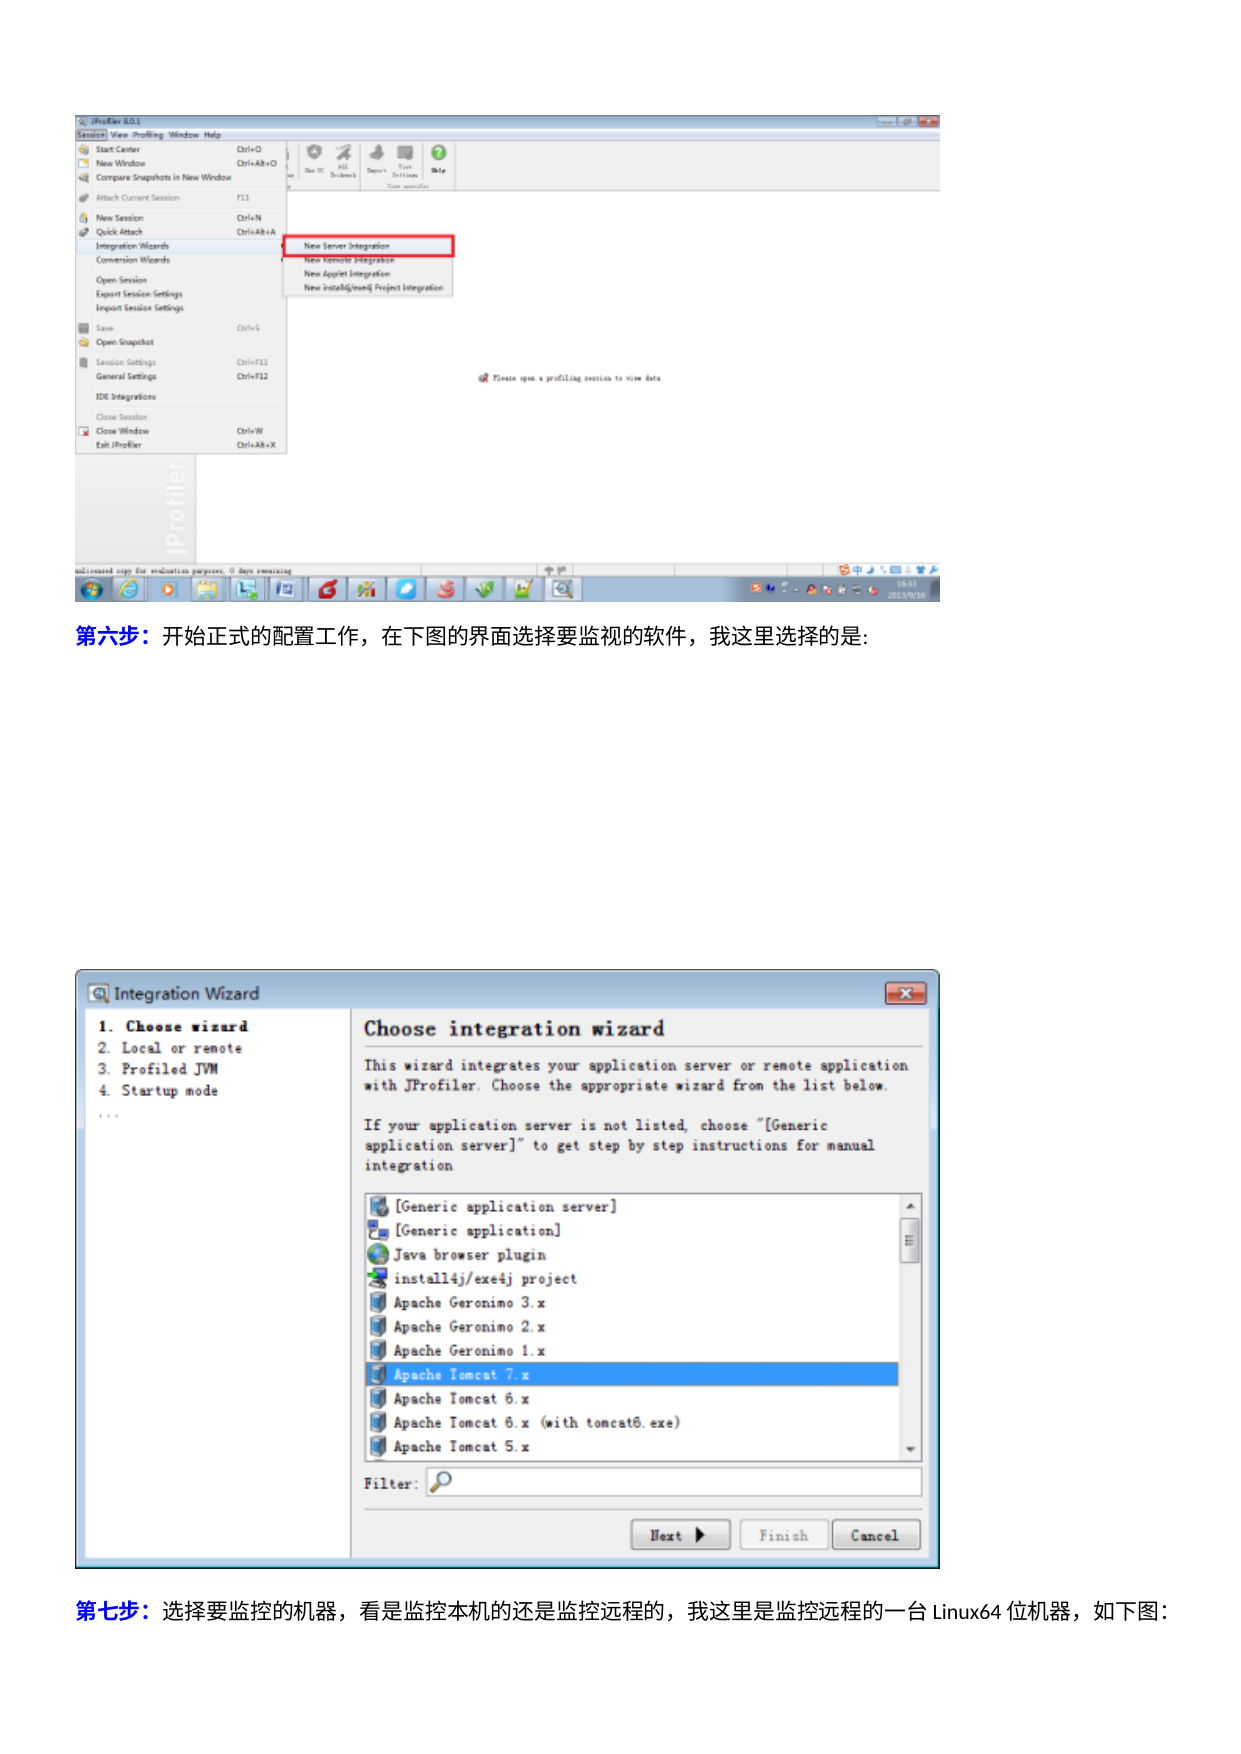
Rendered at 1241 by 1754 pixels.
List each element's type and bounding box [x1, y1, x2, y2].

picture [75, 115, 940, 602]
picture [75, 969, 940, 1569]
text [75, 115, 1165, 1626]
